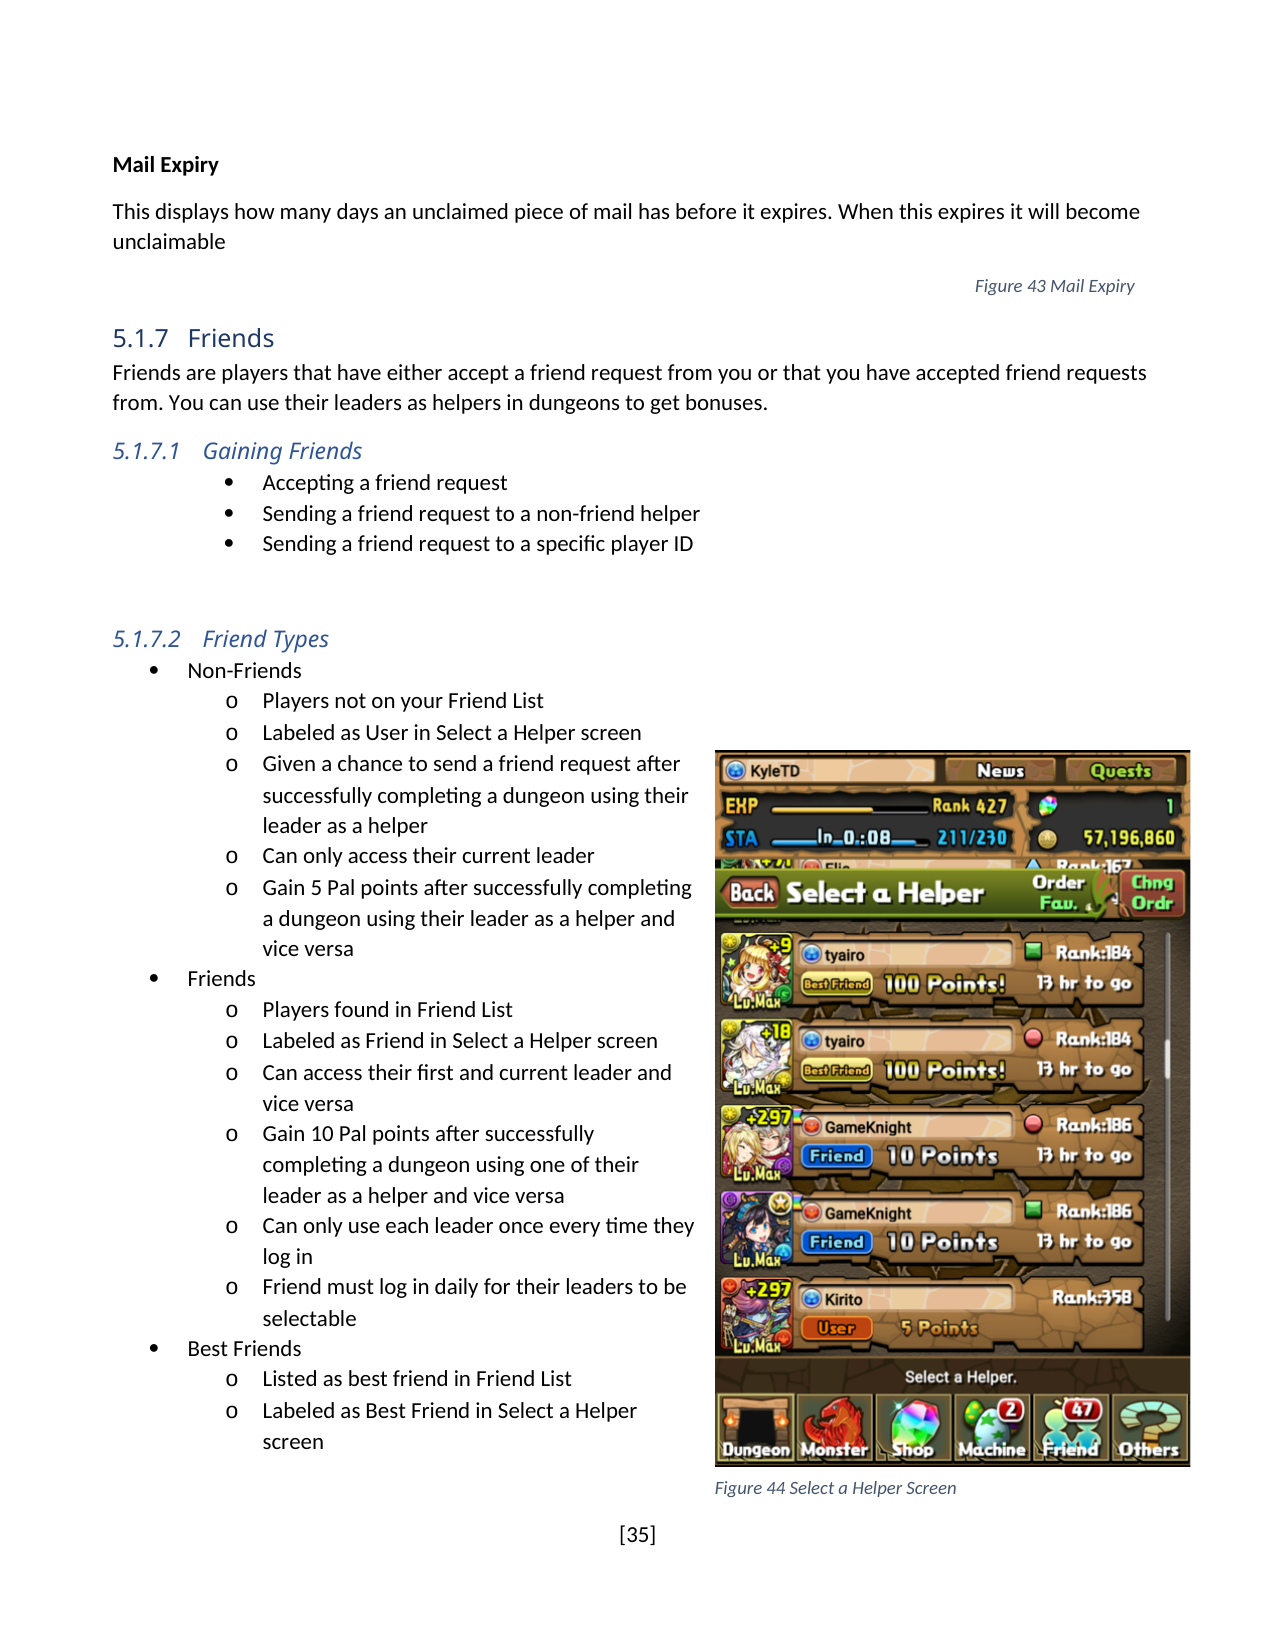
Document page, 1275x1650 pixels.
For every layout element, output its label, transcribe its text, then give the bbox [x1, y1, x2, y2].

subtitle Gaining Friends [112, 435, 1162, 466]
list Sending a friend request to a non-friend helper [225, 499, 1162, 527]
list Accepting a friend request [225, 468, 1162, 496]
subtitle Friend Types [112, 623, 1162, 654]
list Sending a friend request to a specific player ID [225, 529, 1162, 557]
list Gain 5 Pal points after successfully completing a dungeon using their leader as a helper and vice versa [225, 873, 714, 962]
list Friend must log in daily for their leaders to be selectable [225, 1272, 714, 1332]
list Players not on your Friend List [225, 687, 1162, 716]
list Given a chance to send a friend request after successfully completing a dungeon using their leader as a helper [225, 749, 1162, 839]
list Can only use each leader once every time they log in [225, 1211, 714, 1270]
list Best Friends [150, 1334, 714, 1362]
list Can access their first and current leader and vice versa [225, 1058, 714, 1117]
subtitle Friends [112, 321, 1162, 355]
list Labeled as Friend in Select a Helper screen [225, 1026, 714, 1055]
text Friends are players that have either accept a friend request from you or that you have accepted friend requests from. You can use their leaders as helpers in dungeons to get bonuses. [112, 358, 1162, 416]
text This displays how many days an unclaimed piece of mail has before it expires. When this expires it will become unclaimable [112, 197, 1162, 255]
text Mail Expiry [112, 150, 1162, 178]
picture [714, 750, 1191, 1467]
list Gain 10 Pal points after successfully completing a dungeon using one of their leader as a helper and vice versa [225, 1119, 714, 1209]
list Players found in Friend List [225, 995, 714, 1024]
list Non-Friends [150, 656, 1162, 684]
list Can only access their current leader [225, 841, 714, 870]
list Friends [150, 964, 714, 992]
list Labeled as User in Select a Helper screen [225, 718, 1162, 747]
list Listed as best friend in Friend List [225, 1364, 714, 1393]
list Labeled as Best Friend in Select a Helper screen [225, 1396, 714, 1455]
